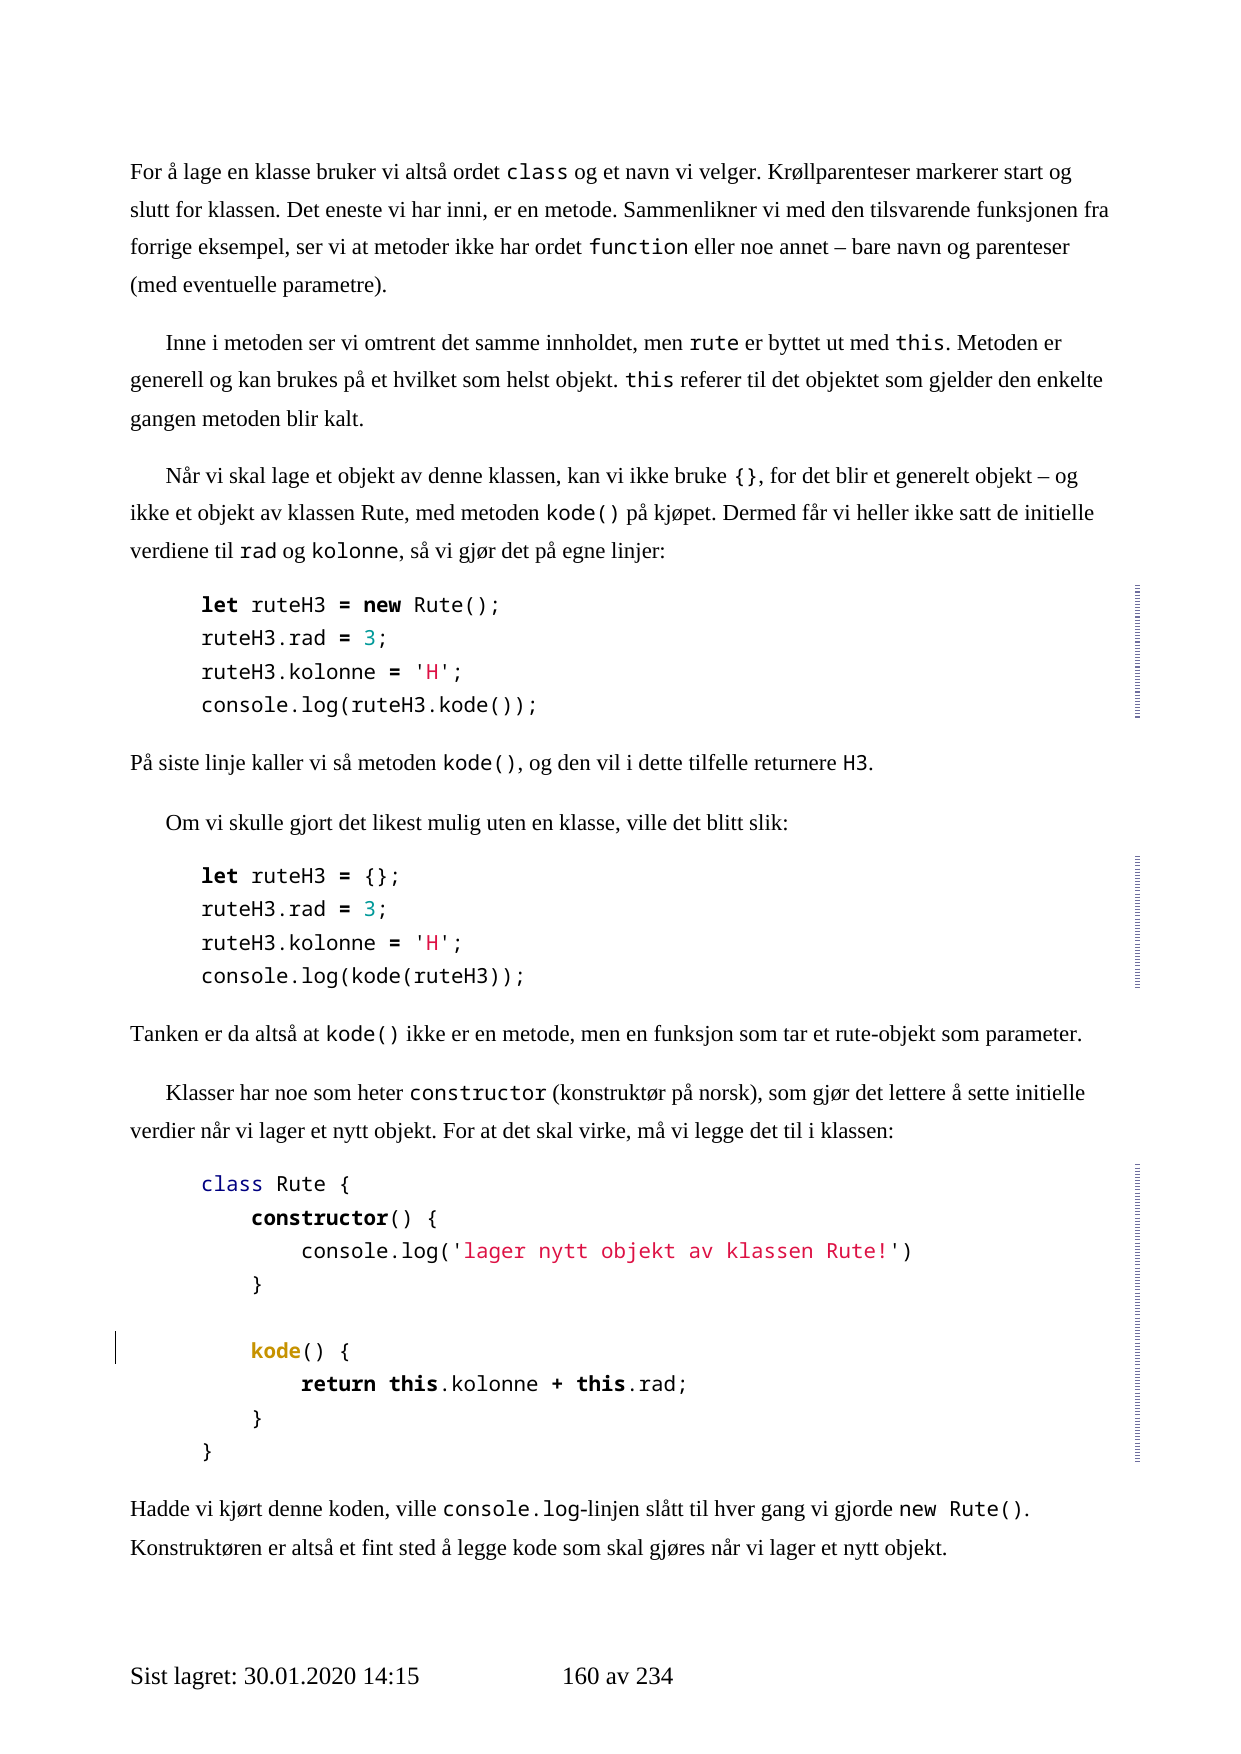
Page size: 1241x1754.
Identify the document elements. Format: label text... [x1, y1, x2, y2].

text På siste linje kaller vi så metoden kode(), og den vil i dette tilfelle returnere H3. [130, 739, 1110, 777]
text let ruteH3 = new Rute(); ruteH3.rad = 3; ruteH3.kolonne = 'H'; console.log(ruteH3.kode()); [201, 585, 1140, 718]
text let ruteH3 = {}; ruteH3.rad = 3; ruteH3.kolonne = 'H'; console.log(kode(ruteH3)); [201, 856, 1140, 989]
text Klasser har noe som heter constructor (konstruktør på norsk), som gjør det lettere å sette initielle verdier når vi lager et nytt objekt. For at det skal virke, må vi legge det til i klassen: [130, 1068, 1110, 1143]
text For å lage en klasse bruker vi altså ordet class og et navn vi velger. Krøllparenteser markerer start og slutt for klassen. Det eneste vi har inni, er en metode. Sammenlikner vi med den tilsvarende funksjonen fra forrige eksempel, ser vi at metoder ikke har ordet function eller noe annet – bare navn og parenteser (med eventuelle parametre). [130, 148, 1110, 298]
text class Rute { constructor() { console.log('lager nytt objekt av klassen Rute!') } kode() { return this.kolonne + this.rad; } } [201, 1164, 1140, 1464]
text Når vi skal lage et objekt av denne klassen, kan vi ikke bruke {}, for det blir et generelt objekt – og ikke et objekt av klassen Rute, med metoden kode() på kjøpet. Dermed får vi heller ikke satt de initielle verdiene til rad og kolonne, så vi gjør det på egne linjer: [130, 452, 1110, 564]
text Om vi skulle gjort det likest mulig uten en klasse, ville det blitt slik: [130, 798, 1110, 835]
text Tanken er da altså at kode() ikke er en metode, men en funksjon som tar et rute-objekt som parameter. [130, 1010, 1110, 1048]
text Inne i metoden ser vi omtrent det samme innholdet, men rute er byttet ut med this. Metoden er generell og kan brukes på et hvilket som helst objekt. this referer til det objektet som gjelder den enkelte gangen metoden blir kalt. [130, 318, 1110, 431]
text Hadde vi kjørt denne koden, ville console.log-linjen slått til hver gang vi gjorde new Rute(). Konstruktøren er altså et fint sted å legge kode som skal gjøres når vi lager et nytt objekt. [130, 1485, 1110, 1560]
